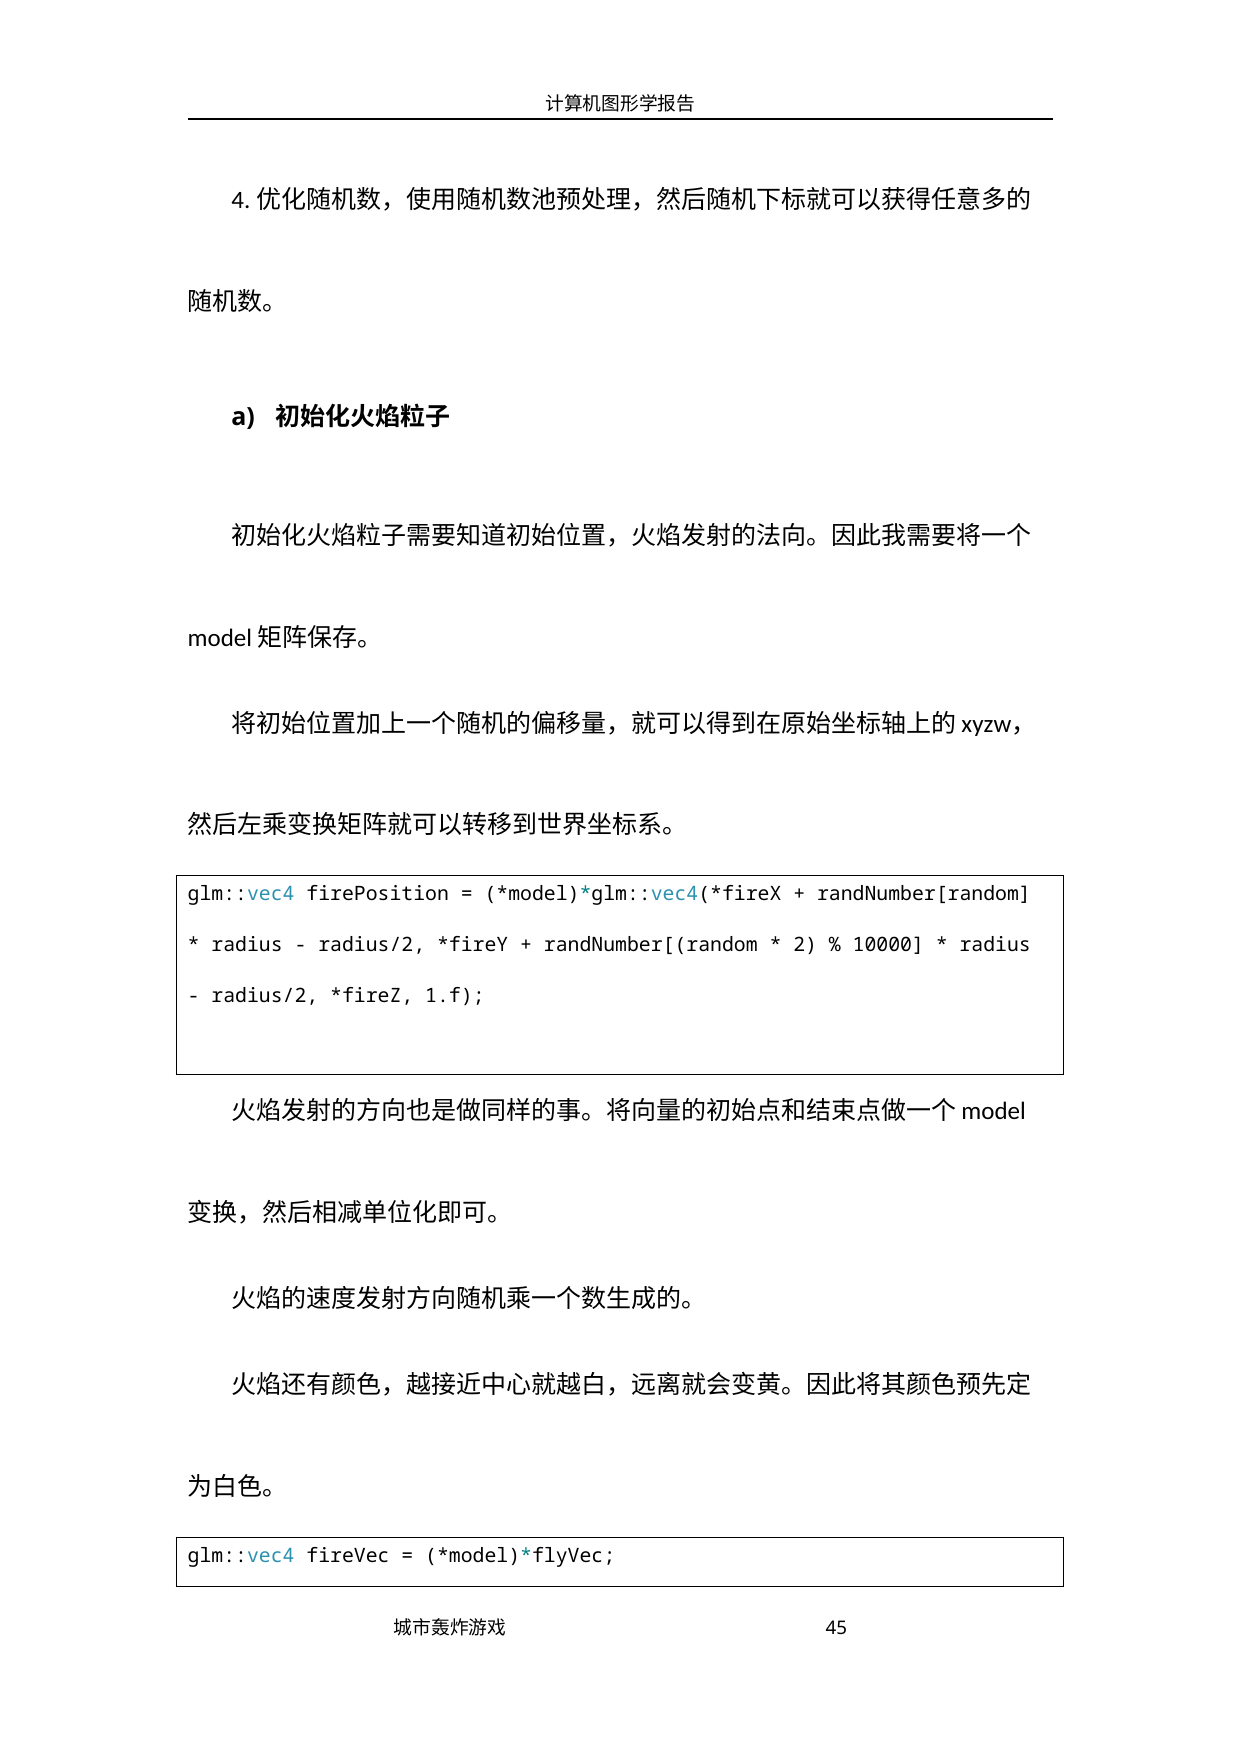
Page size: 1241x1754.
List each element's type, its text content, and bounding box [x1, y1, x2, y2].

text 火焰发射的方向也是做同样的事。将向量的初始点和结束点做一个model变换，然后相减单位化即可。 [187, 1075, 1053, 1244]
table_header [177, 1538, 1063, 1586]
table_header glm::vec4 firePosition = (*model)*glm::vec4(*fireX + randNumber[random] * radius - radius/2, *fireY + randNumber[(random * 2) % 10000] * radius - radius/2, *fireZ, 1.f); [177, 876, 1063, 1074]
text 将初始位置加上一个随机的偏移量，就可以得到在原始坐标轴上的xyzw，然后左乘变换矩阵就可以转移到世界坐标系。 [187, 687, 1053, 857]
text 初始化火焰粒子需要知道初始位置，火焰发射的法向。因此我需要将一个model矩阵保存。 [187, 499, 1053, 669]
text 火焰还有颜色，越接近中心就越白，远离就会变黄。因此将其颜色预先定为白色。 [187, 1349, 1053, 1518]
text 4. 优化随机数，使用随机数池预处理，然后随机下标就可以获得任意多的随机数。 [187, 164, 1053, 334]
subtitle 初始化火焰粒子 [231, 381, 1053, 449]
text 火焰的速度发射方向随机乘一个数生成的。 [187, 1263, 1053, 1331]
